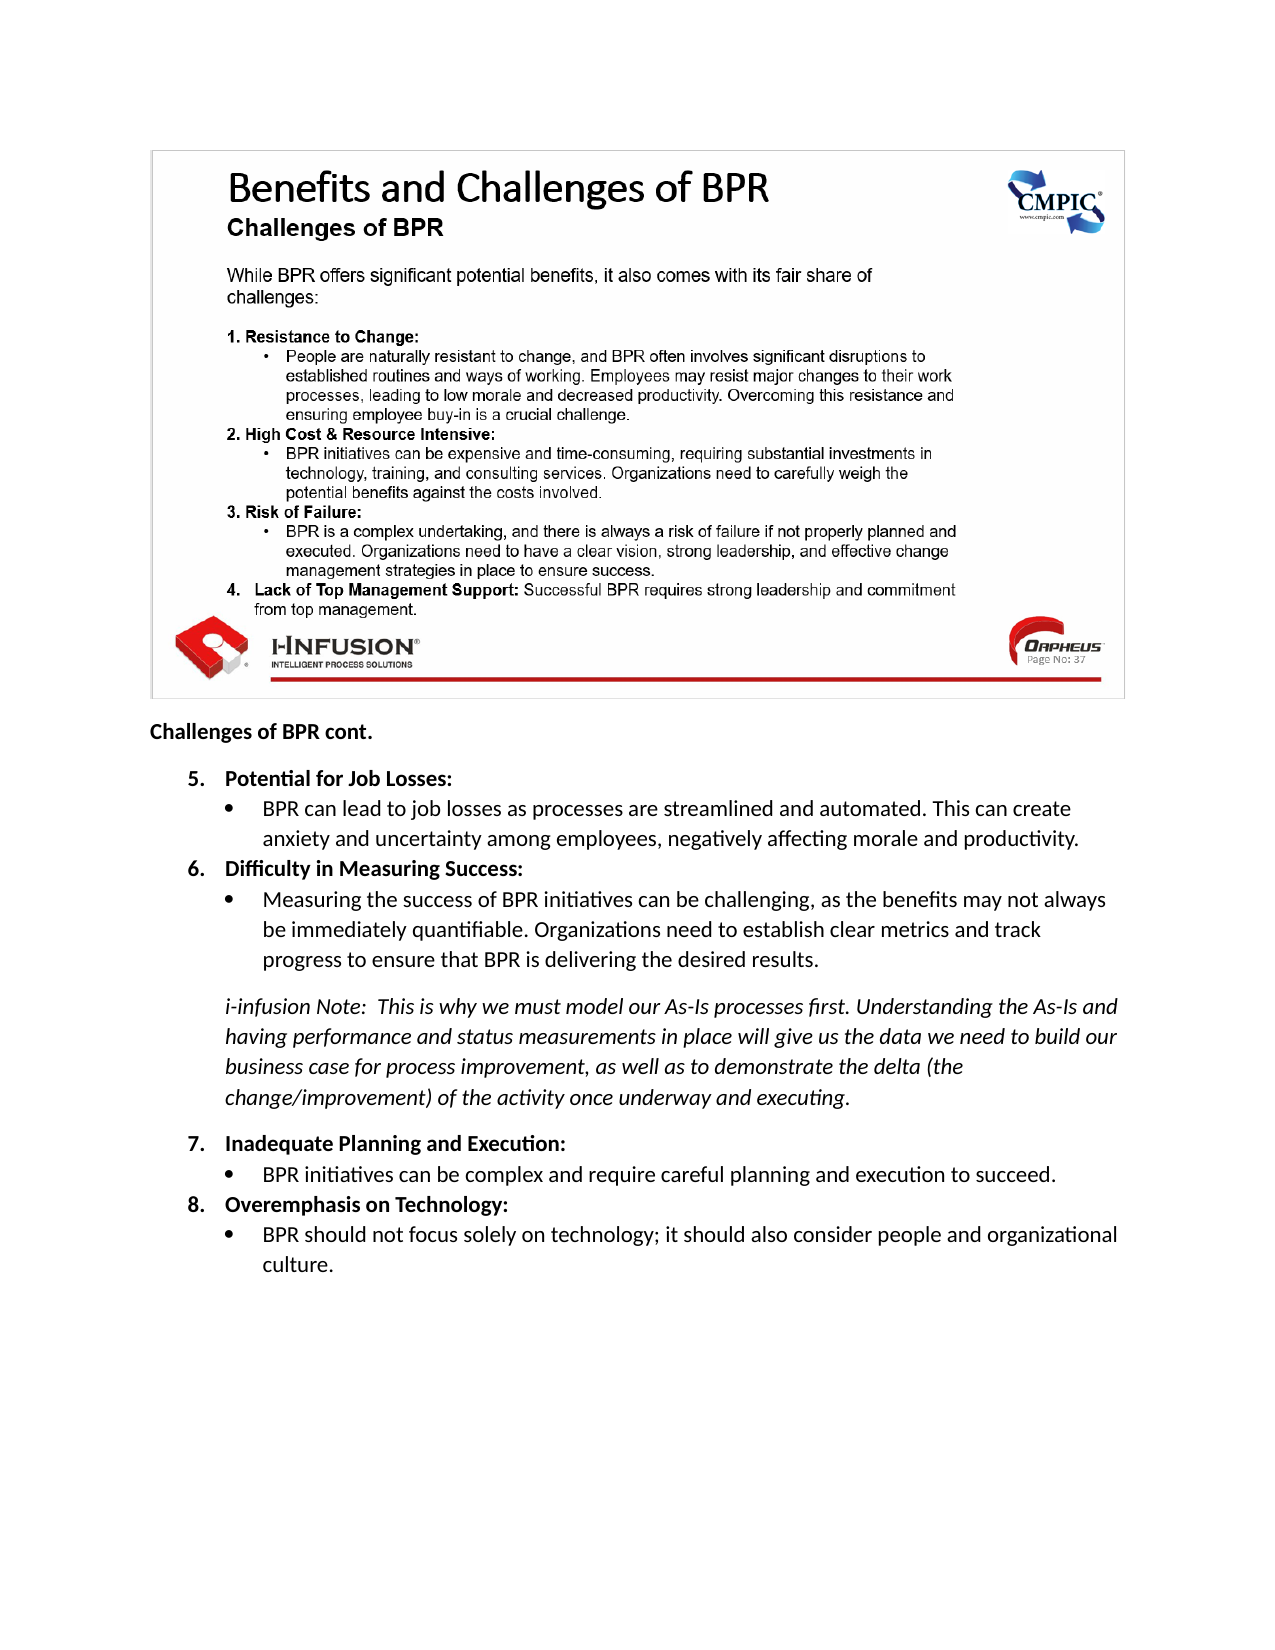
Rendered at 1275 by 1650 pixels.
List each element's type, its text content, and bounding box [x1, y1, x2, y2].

list BPR initiatives can be complex and require careful planning and execution to succeed. [225, 1160, 1125, 1188]
list Overemphasis on Technology: [187, 1190, 1125, 1218]
text i-infusion Note: This is why we must model our As-Is processes first. Understanding the As-Is and having performance and status measurements in place will give us the data we need to build our business case for process improvement, as well as to demonstrate the delta (the change/improvement) of the activity once underway and executing. [225, 992, 1125, 1111]
list Inadequate Planning and Execution: [187, 1129, 1125, 1157]
list Difficulty in Measuring Success: [187, 854, 1125, 882]
list Measuring the success of BPR initiatives can be challenging, as the benefits may not always be immediately quantifiable. Organizations need to establish clear metrics and track progress to ensure that BPR is delivering the desired results. [225, 885, 1125, 973]
list BPR should not focus solely on technology; it should also consider people and organizational culture. [225, 1220, 1125, 1278]
text Challenges of BPR cont. [150, 717, 1125, 745]
picture [150, 150, 1125, 699]
list Potential for Job Losses: [187, 764, 1125, 792]
list BPR can lead to job losses as processes are streamlined and automated. This can create anxiety and uncertainty among employees, negatively affecting morale and productivity. [225, 794, 1125, 852]
